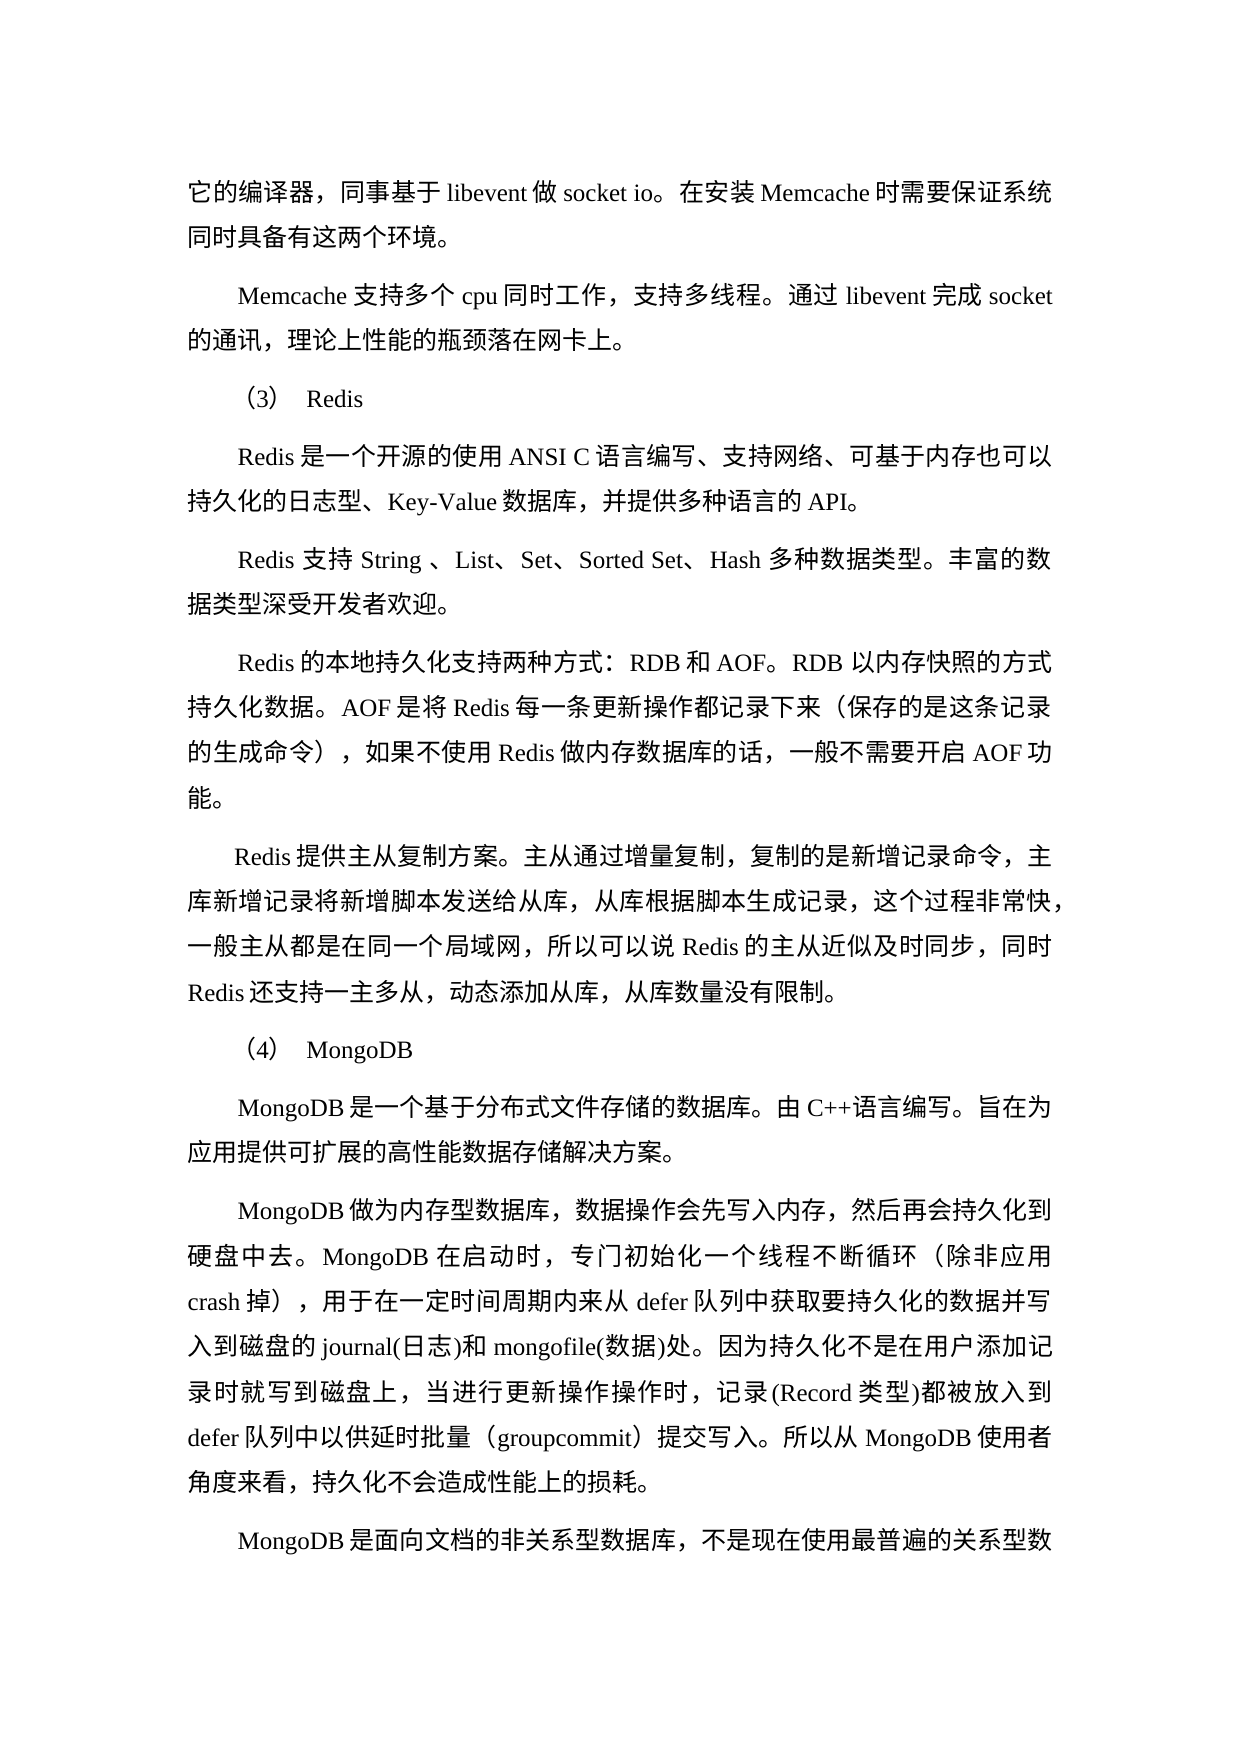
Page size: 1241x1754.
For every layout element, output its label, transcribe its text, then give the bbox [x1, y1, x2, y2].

list MongoDB做为内存型数据库，数据操作会先写入内存，然后再会持久化到硬盘中去。MongoDB在启动时，专门初始化一个线程不断循环（除非应用crash掉），用于在一定时间周期内来从defer队列中获取要持久化的数据并写入到磁盘的journal(日志)和mongofile(数据)处。因为持久化不是在用户添加记录时就写到磁盘上，当进行更新操作操作时，记录(Record类型)都被放入到defer队列中以供延时批量（groupcommit）提交写入。所以从MongoDB使用者角度来看，持久化不会造成性能上的损耗。 [187, 1191, 1053, 1499]
list MongoDB [231, 1030, 1053, 1066]
list Redis是一个开源的使用ANSI C语言编写、支持网络、可基于内存也可以持久化的日志型、Key-Value数据库，并提供多种语言的API。 [187, 436, 1053, 518]
list MongoDB是一个基于分布式文件存储的数据库。由C++语言编写。旨在为应用提供可扩展的高性能数据存储解决方案。 [187, 1088, 1053, 1169]
list Memcache支持多个cpu同时工作，支持多线程。通过libevent完成socket的通讯，理论上性能的瓶颈落在网卡上。 [187, 275, 1053, 357]
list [187, 1520, 1053, 1557]
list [187, 172, 1053, 253]
list Redis 支持 String 、List、Set、Sorted Set、Hash 多种数据类型。丰富的数据类型深受开发者欢迎。 [187, 539, 1053, 621]
list Redis的本地持久化支持两种方式：RDB和AOF。RDB 以内存快照的方式持久化数据。AOF是将Redis每一条更新操作都记录下来（保存的是这条记录的生成命令），如果不使用Redis做内存数据库的话，一般不需要开启AOF功能。 [187, 642, 1053, 814]
list Redis [231, 378, 1053, 414]
list Redis提供主从复制方案。主从通过增量复制，复制的是新增记录命令，主库新增记录将新增脚本发送给从库，从库根据脚本生成记录，这个过程非常快，一般主从都是在同一个局域网，所以可以说Redis的主从近似及时同步，同时Redis还支持一主多从，动态添加从库，从库数量没有限制。 [187, 836, 1053, 1008]
